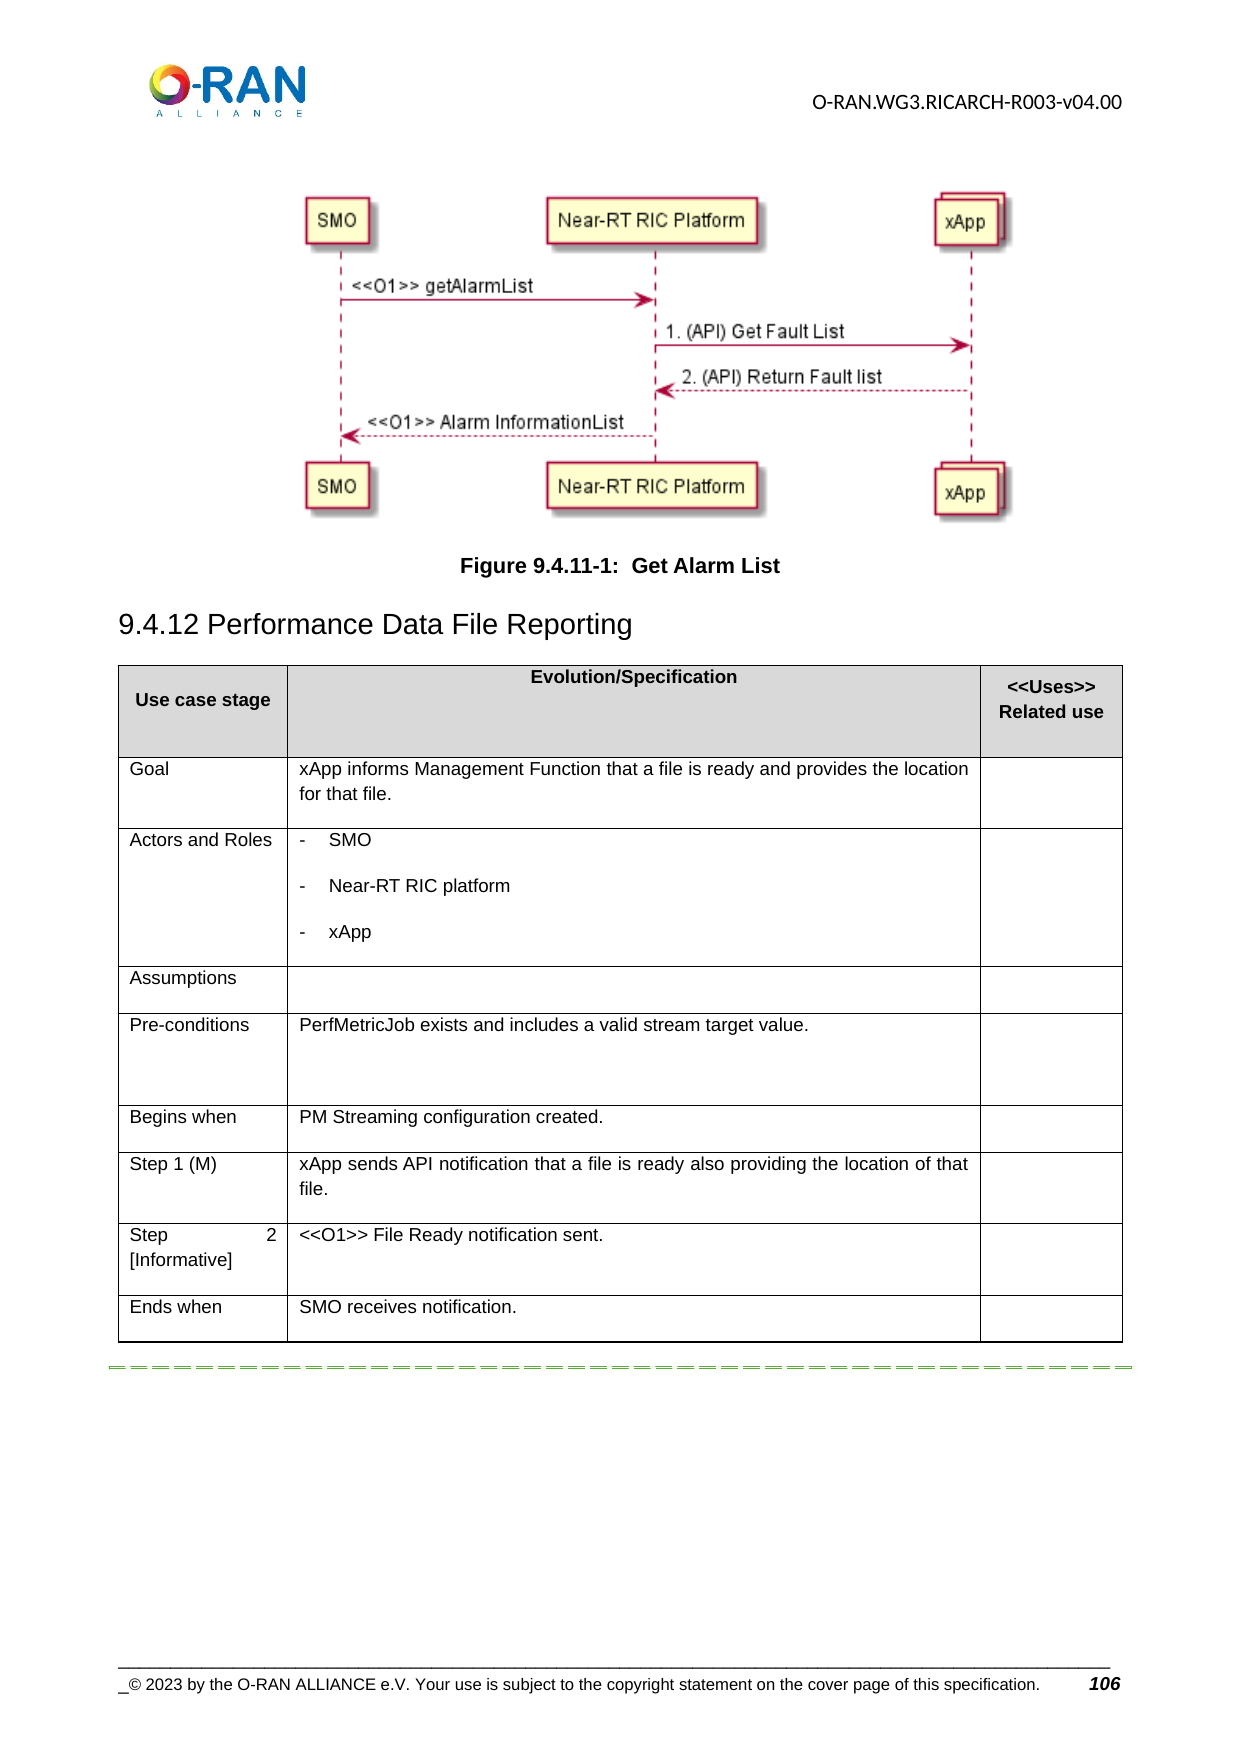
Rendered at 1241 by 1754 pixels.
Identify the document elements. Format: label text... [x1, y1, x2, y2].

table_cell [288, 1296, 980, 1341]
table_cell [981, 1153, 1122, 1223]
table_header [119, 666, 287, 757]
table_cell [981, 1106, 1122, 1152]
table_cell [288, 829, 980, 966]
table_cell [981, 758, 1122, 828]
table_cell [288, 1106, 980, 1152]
subtitle 9.4.12 Performance Data File Reporting [118, 607, 1122, 641]
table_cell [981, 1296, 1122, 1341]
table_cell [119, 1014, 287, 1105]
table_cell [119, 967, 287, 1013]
picture [139, 51, 315, 123]
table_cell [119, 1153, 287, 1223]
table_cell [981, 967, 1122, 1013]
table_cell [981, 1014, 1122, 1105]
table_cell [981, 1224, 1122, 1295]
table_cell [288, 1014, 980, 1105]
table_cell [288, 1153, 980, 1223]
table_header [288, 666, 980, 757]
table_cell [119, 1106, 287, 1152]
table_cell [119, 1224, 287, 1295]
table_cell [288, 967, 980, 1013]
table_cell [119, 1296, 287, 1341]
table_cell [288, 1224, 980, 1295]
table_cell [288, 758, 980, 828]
picture [220, 185, 1020, 531]
text Figure 9.4.11-1: Get Alarm List [118, 553, 1122, 578]
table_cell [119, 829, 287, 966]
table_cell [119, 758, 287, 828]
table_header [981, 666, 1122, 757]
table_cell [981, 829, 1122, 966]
